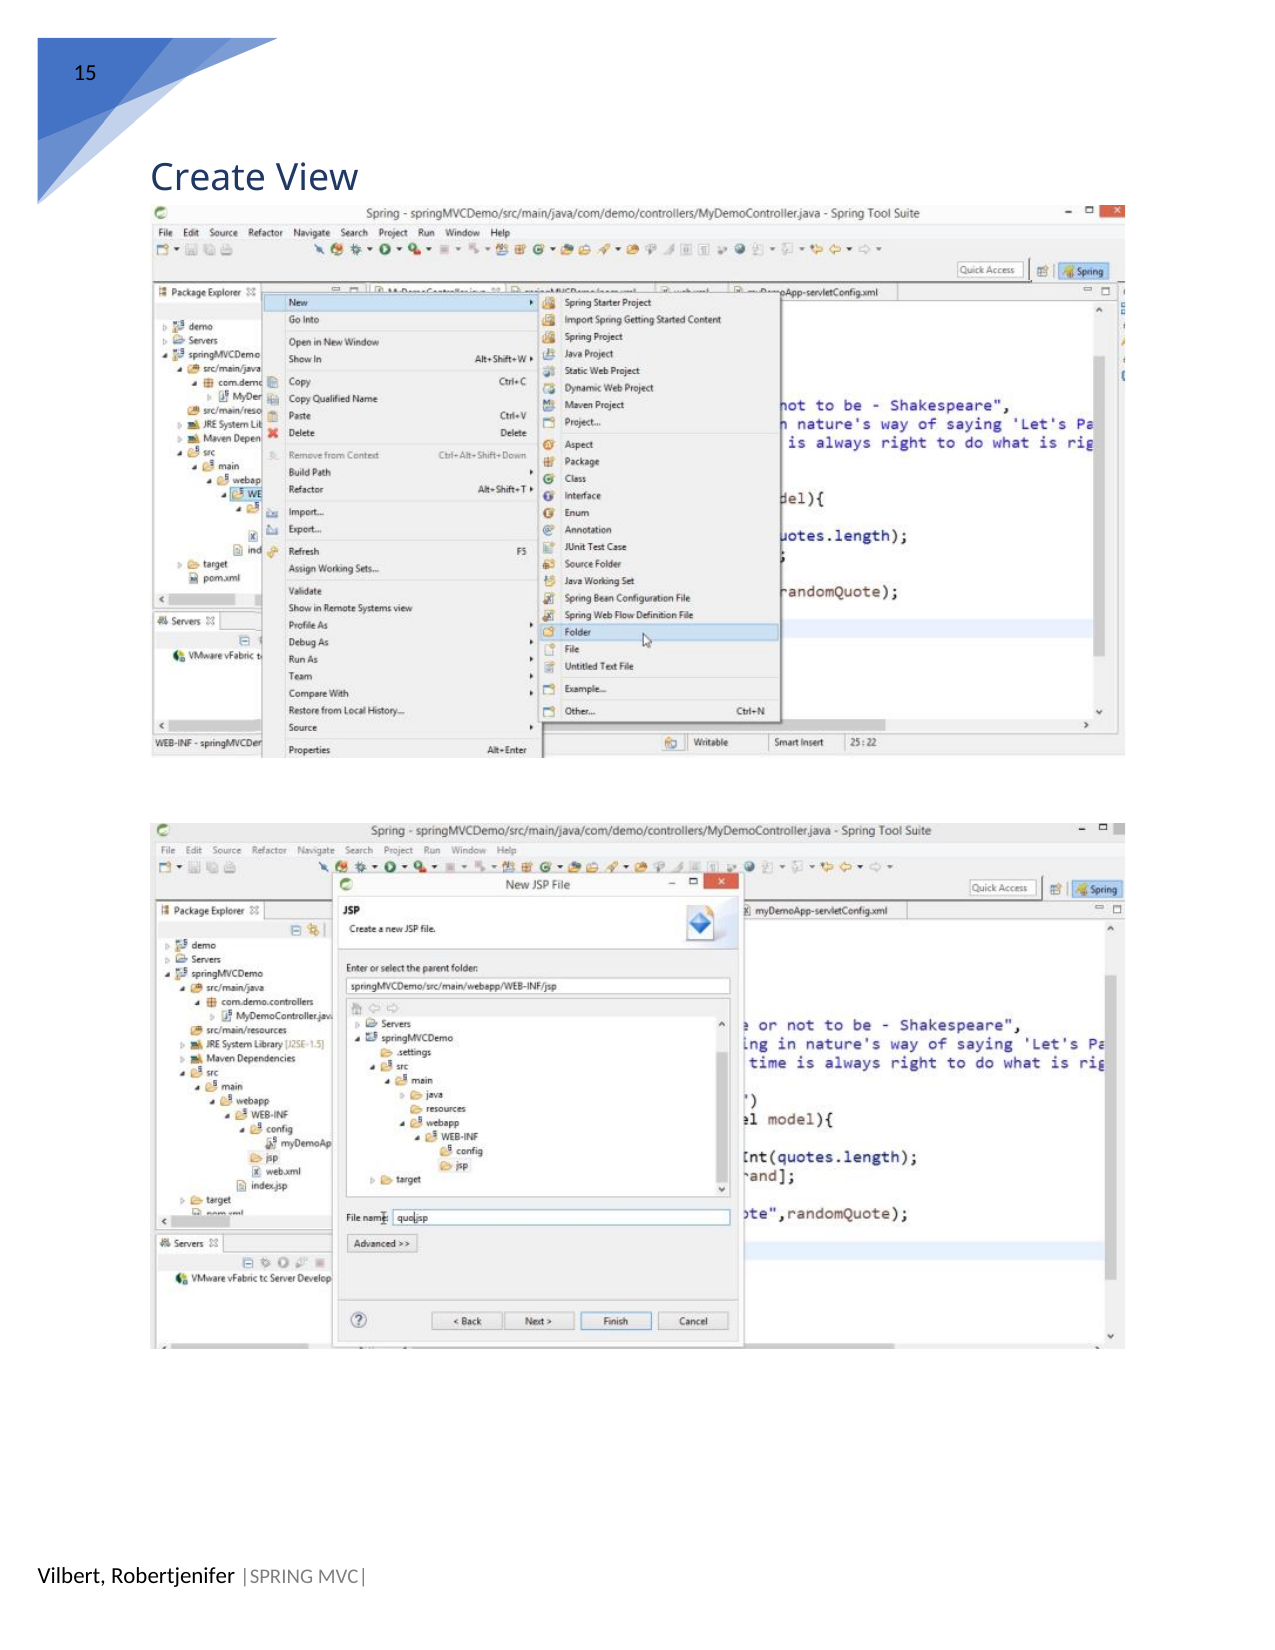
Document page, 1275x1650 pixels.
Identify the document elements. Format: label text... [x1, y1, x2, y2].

picture [37, 37, 1125, 758]
picture [150, 823, 1125, 1349]
subtitle Create View [150, 150, 1125, 201]
